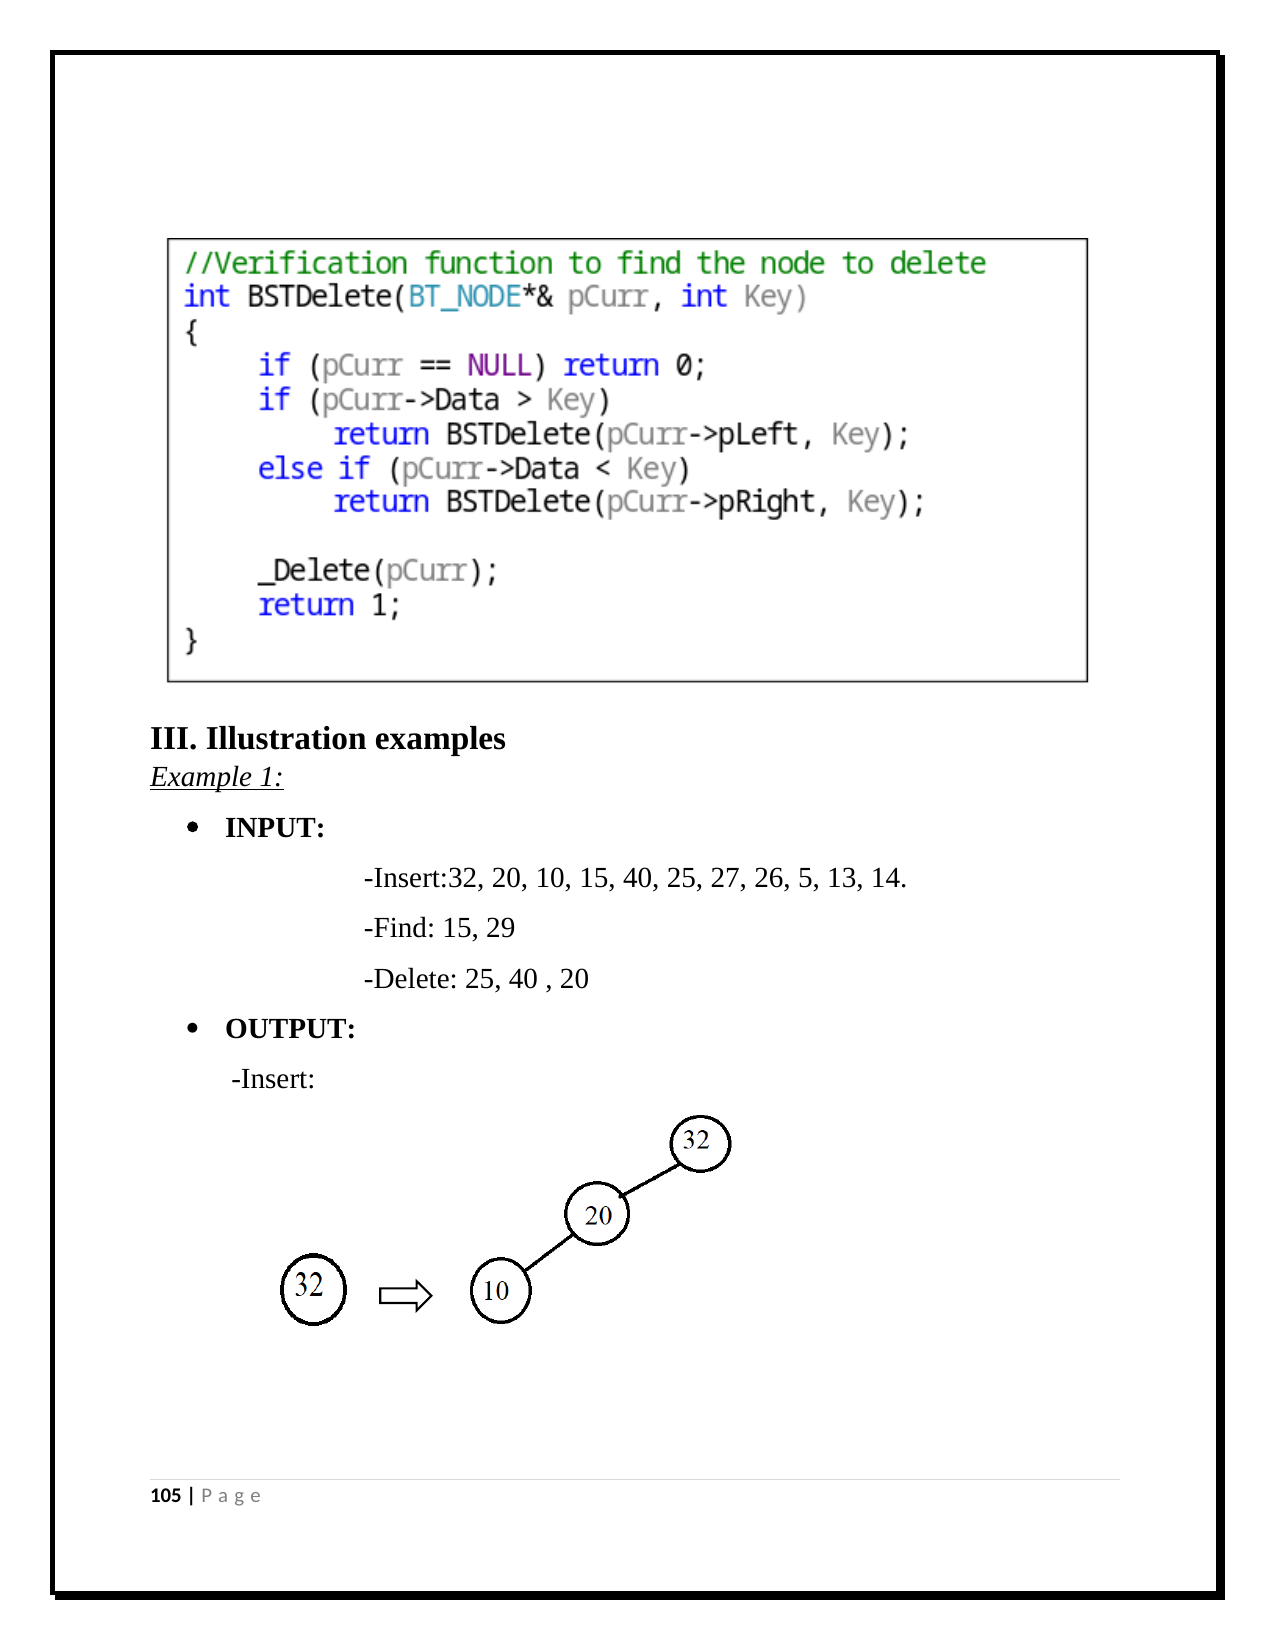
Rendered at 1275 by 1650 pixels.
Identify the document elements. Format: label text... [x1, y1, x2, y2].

text -Insert: [150, 1062, 1120, 1095]
subtitle III. Illustration examples [150, 718, 1120, 756]
list OUTPUT: [187, 1011, 1120, 1045]
picture [215, 1111, 844, 1350]
list INPUT: [187, 810, 1120, 843]
table_header [150, 239, 1125, 714]
text -Insert:32, 20, 10, 15, 40, 25, 27, 26, 5, 13, 14. [150, 860, 1120, 894]
text -Find: 15, 29 [150, 911, 1120, 944]
text Example 1: [150, 759, 1120, 793]
text -Delete: 25, 40 , 20 [150, 961, 1120, 994]
